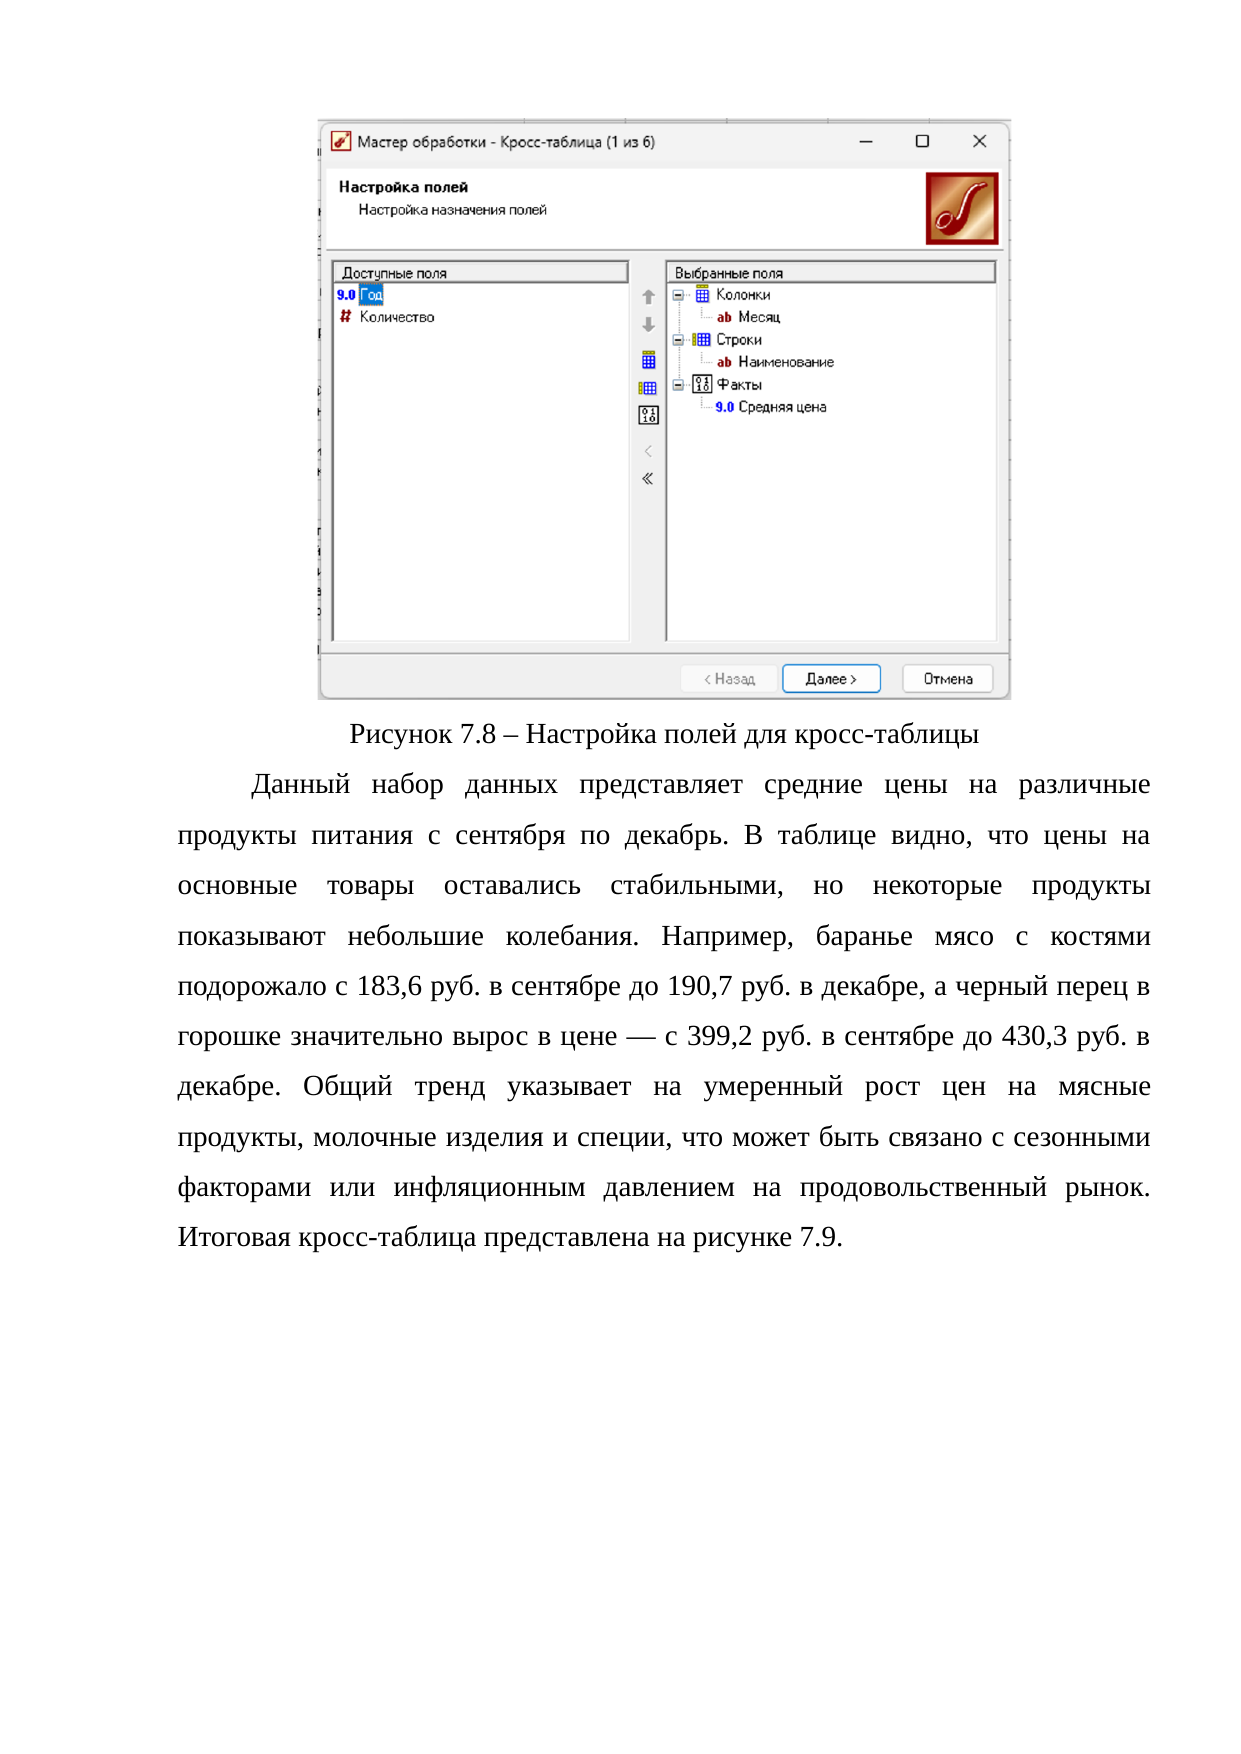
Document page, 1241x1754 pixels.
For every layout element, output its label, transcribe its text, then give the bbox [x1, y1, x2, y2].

text Рисунок 7.8 – Настройка полей для кросс-таблицы [177, 716, 1152, 750]
picture [317, 118, 1012, 700]
text Данный набор данных представляет средние цены на различные продукты питания с сентября по декабрь. В таблице видно, что цены на основные товары оставались стабильными, но некоторые продукты показывают небольшие колебания. Например, баранье мясо с костями подорожало с 183,6 руб. в сентябре до 190,7 руб. в декабре, а черный перец в горошке значительно вырос в цене — с 399,2 руб. в сентябре до 430,3 руб. в декабре. Общий тренд указывает на умеренный рост цен на мясные продукты, молочные изделия и специи, что может быть связано с сезонными факторами или инфляционным давлением на продовольственный рынок. Итоговая кросс-таблица представлена на рисунке 7.9. [177, 767, 1152, 1253]
